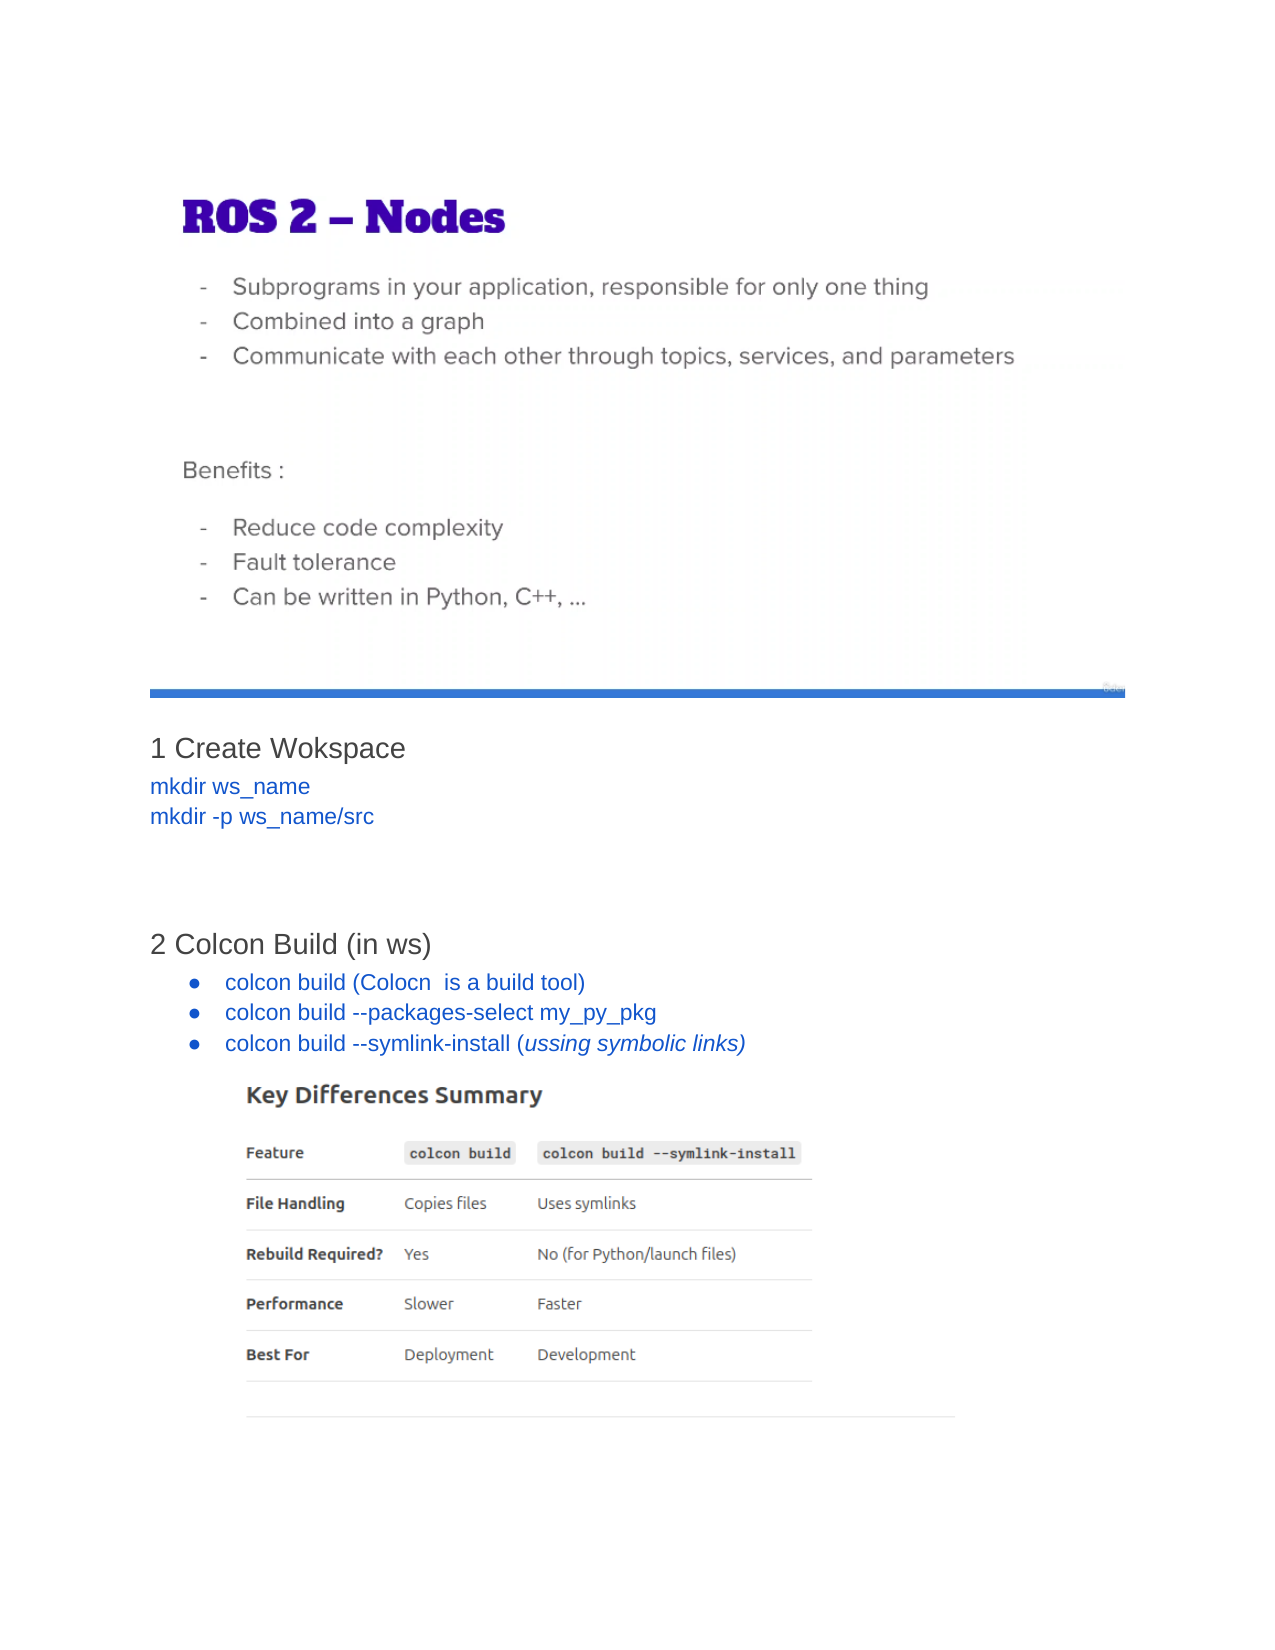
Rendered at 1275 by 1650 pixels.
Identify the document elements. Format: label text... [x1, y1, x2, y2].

list colcon build --packages-select my_py_pkg [187, 999, 1125, 1026]
list colcon build --symlink-install (ussing symbolic links) [187, 1029, 1125, 1056]
text mkdir -p ws_name/src [150, 803, 1125, 830]
subtitle 2 Colcon Build (in ws) [150, 927, 1125, 961]
subtitle 1 Create Wokspace [150, 731, 1125, 765]
text mkdir ws_name [150, 773, 1125, 799]
picture [225, 1059, 955, 1439]
list colcon build (Colocn is a build tool) [187, 969, 1125, 996]
picture [150, 150, 1125, 698]
